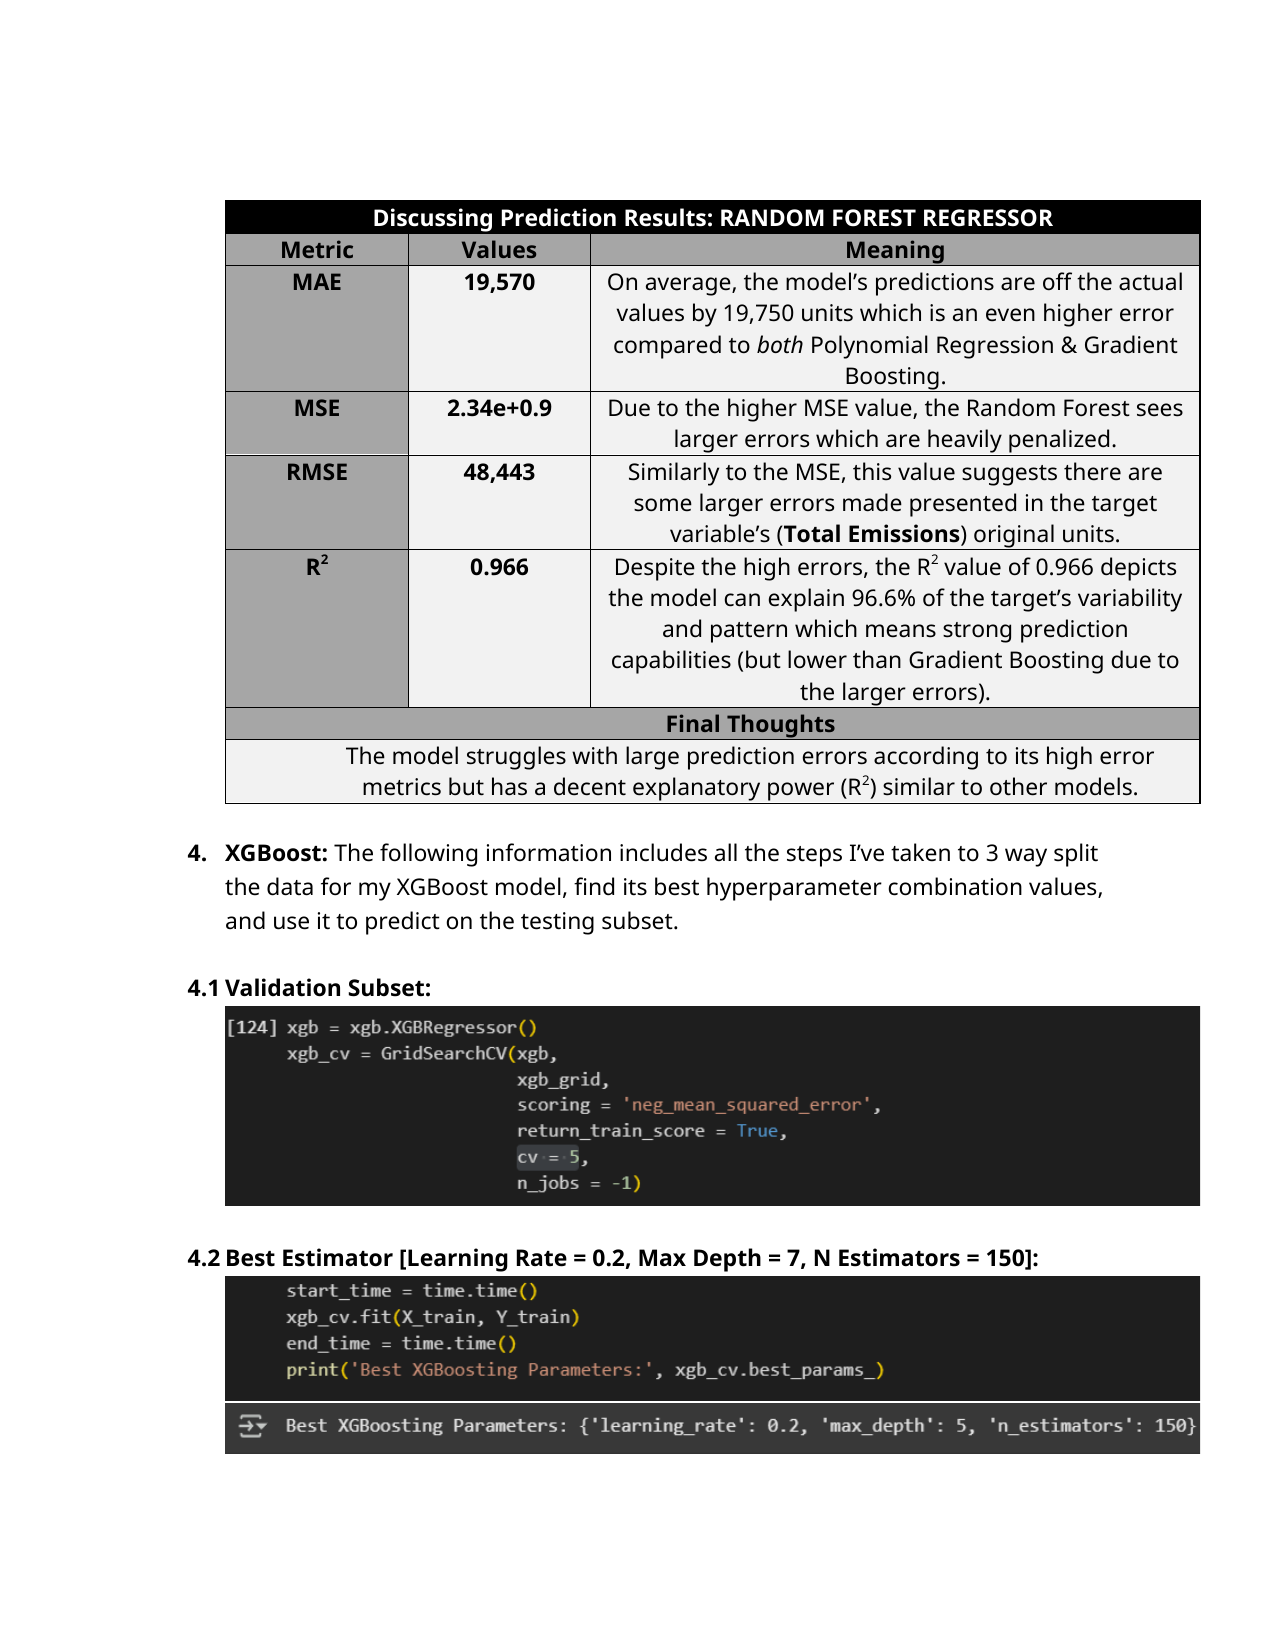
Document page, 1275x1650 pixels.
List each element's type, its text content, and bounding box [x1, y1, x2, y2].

list XGBoost: The following information includes all the steps I’ve taken to 3 way split the data for my XGBoost model, find its best hyperparameter combination values, and use it to predict on the testing subset. [187, 837, 1125, 936]
table_cell 48,443 [409, 456, 590, 549]
picture [225, 1006, 1200, 1206]
picture [225, 1403, 1200, 1454]
table_cell Similarly to the MSE, this value suggests there are some larger errors made presented in the target variable’s (Total Emissions) original units. [591, 456, 1199, 549]
table_cell Values [409, 234, 590, 265]
table_cell Meaning [591, 234, 1199, 265]
table_cell Due to the higher MSE value, the Random Forest sees larger errors which are heavily penalized. [591, 392, 1199, 454]
list Validation Subset: [187, 972, 1125, 1003]
table_cell On average, the model’s predictions are off the actual values by 19,750 units which is an even higher error compared to both Polynomial Regression & Gradient Boosting. [591, 266, 1199, 391]
table_cell RMSE [226, 456, 408, 549]
table_cell 19,570 [409, 266, 590, 391]
table_cell Final Thoughts [226, 708, 1199, 739]
list Best Estimator [Learning Rate = 0.2, Max Depth = 7, N Estimators = 150]: [187, 1242, 1125, 1273]
table_cell MSE [226, 392, 408, 454]
picture [225, 1276, 1200, 1401]
table_cell R2 [226, 550, 408, 707]
table_cell 0.966 [409, 550, 590, 707]
table_cell Despite the high errors, the R2 value of 0.966 depicts the model can explain 96.6% of the target’s variability and pattern which means strong prediction capabilities (but lower than Gradient Boosting due to the larger errors). [591, 550, 1199, 707]
table_cell 2.34e+0.9 [409, 392, 590, 454]
table_header Discussing Prediction Results: RANDOM FOREST REGRESSOR [226, 201, 1199, 233]
table_cell Metric [226, 234, 408, 265]
table_cell The model struggles with large prediction errors according to its high error metrics but has a decent explanatory power (R2) similar to other models. [226, 740, 1199, 802]
table_cell MAE [226, 266, 408, 391]
